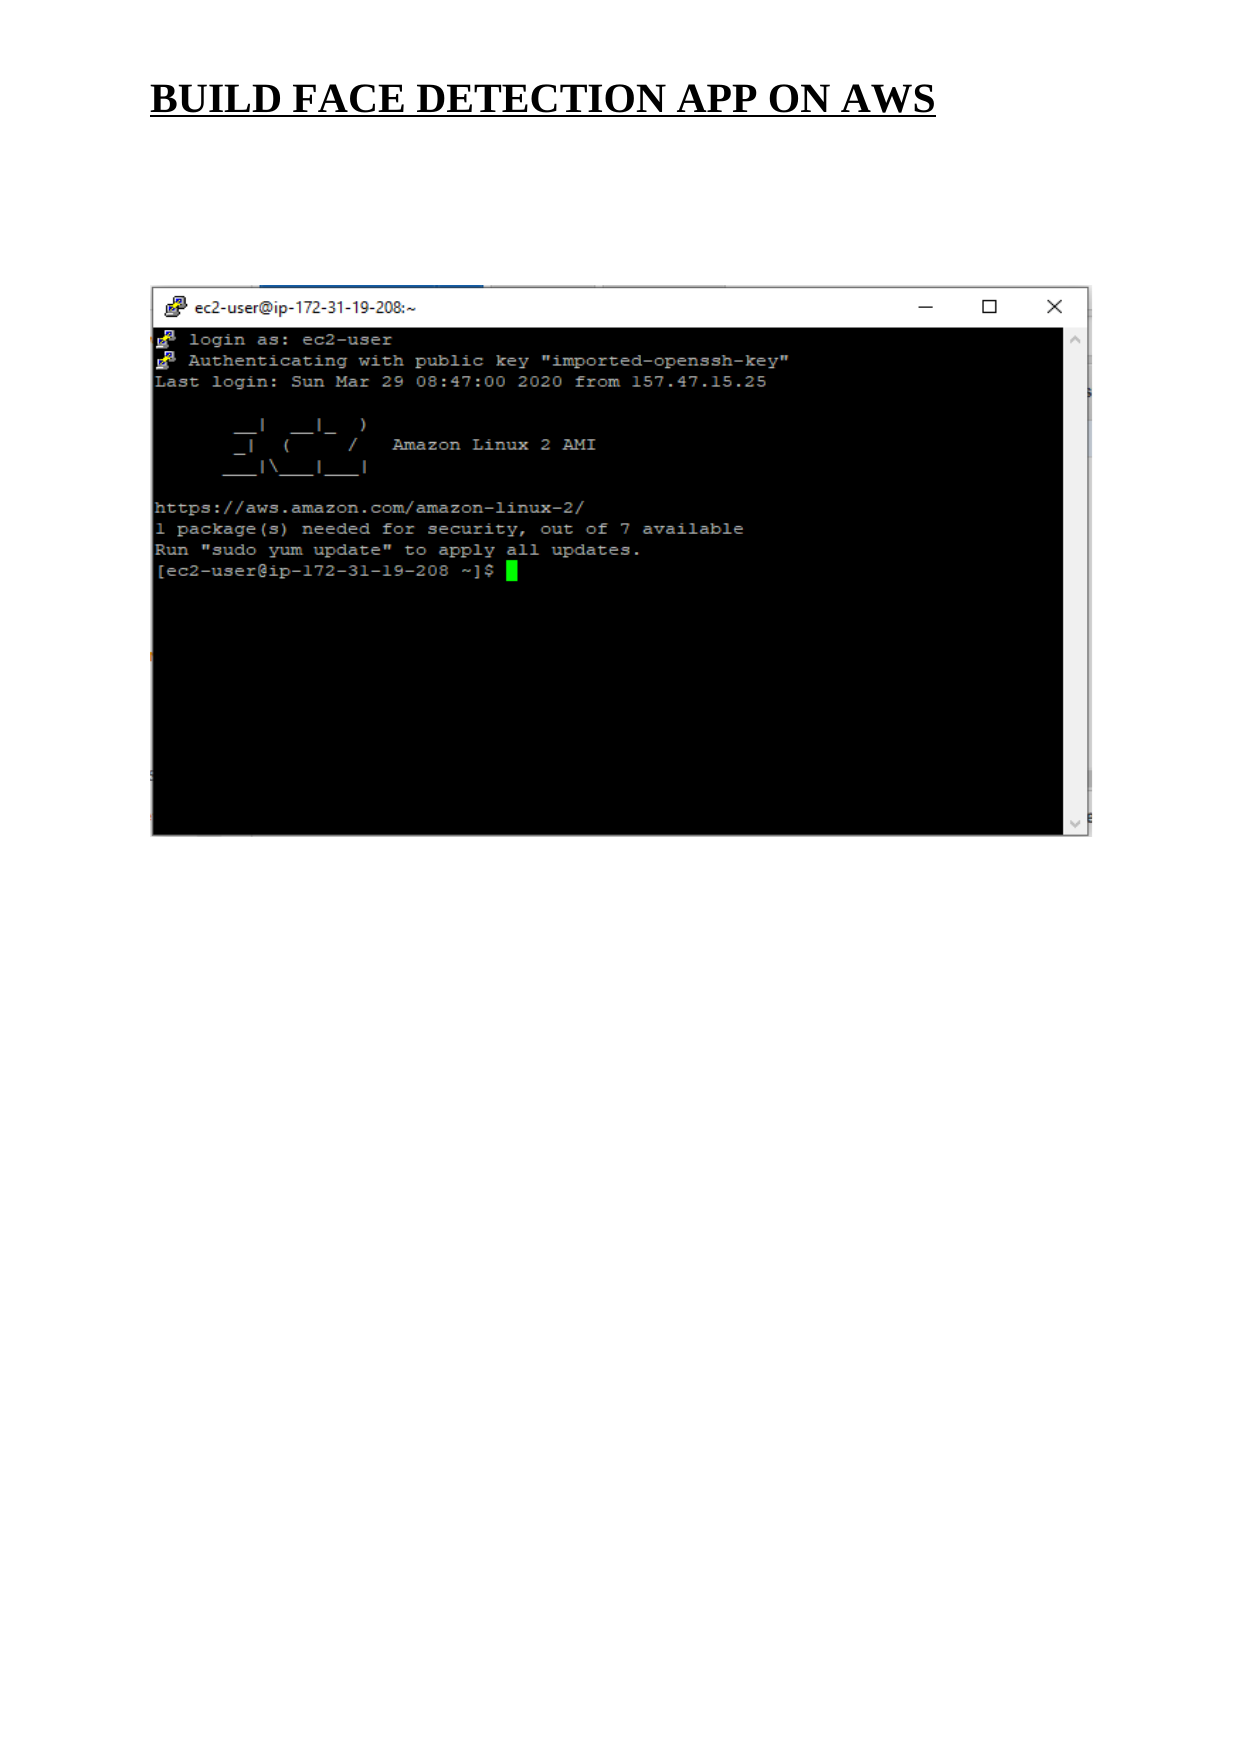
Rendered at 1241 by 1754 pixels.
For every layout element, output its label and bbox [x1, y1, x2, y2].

picture [150, 285, 1093, 837]
